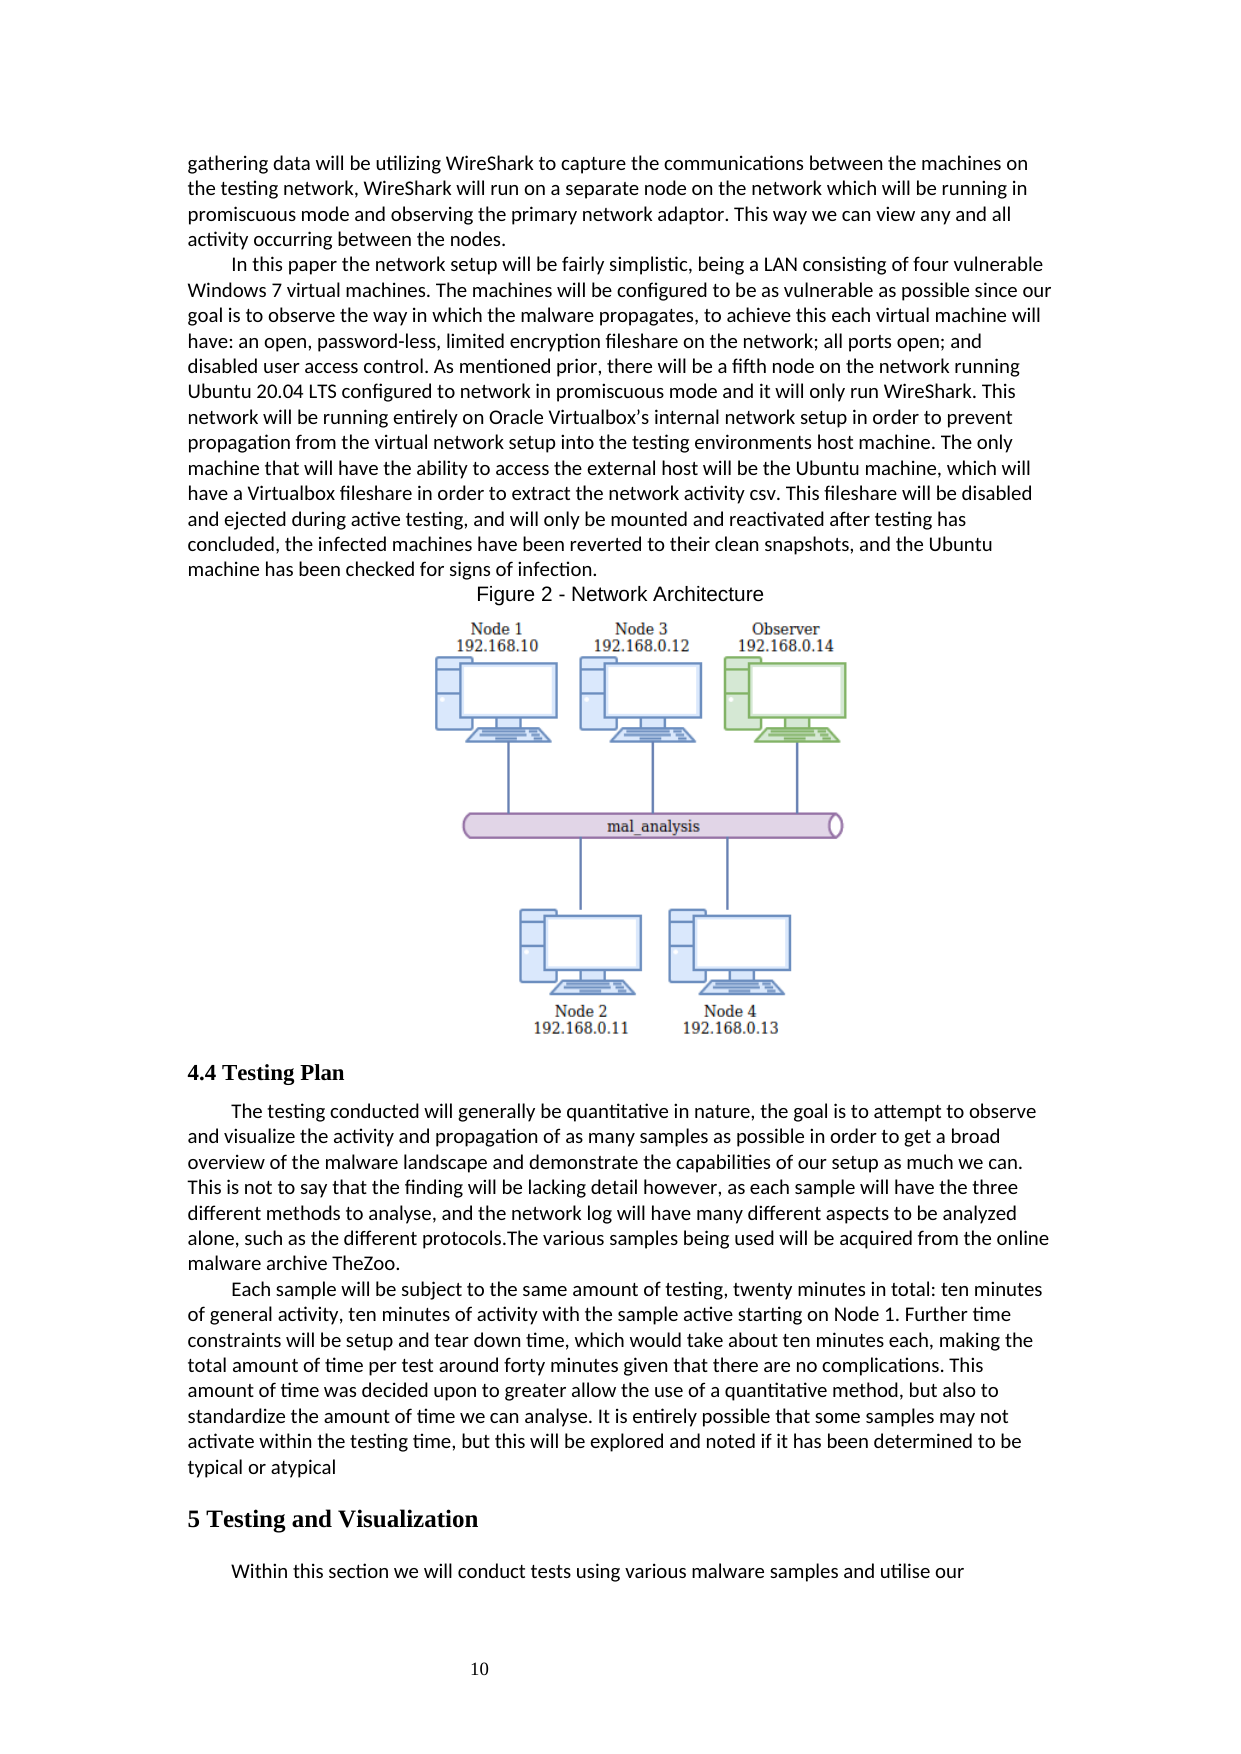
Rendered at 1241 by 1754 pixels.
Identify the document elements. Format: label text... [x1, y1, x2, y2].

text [187, 1558, 1053, 1583]
text Figure 2 - Network Architecture [187, 582, 1053, 606]
picture [428, 613, 855, 1047]
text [187, 150, 1053, 252]
subtitle 5 Testing and Visualization [187, 1504, 1053, 1533]
text In this paper the network setup will be fairly simplistic, being a LAN consisting of four vulnerable Windows 7 virtual machines. The machines will be configured to be as vulnerable as possible since our goal is to observe the way in which the malware propagates, to achieve this each virtual machine will have: an open, password-less, limited encryption fileshare on the network; all ports open; and disabled user access control. As mentioned prior, there will be a fifth node on the network running Ubuntu 20.04 LTS configured to network in promiscuous mode and it will only run WireShark. This network will be running entirely on Oracle Virtualbox’s internal network setup in order to prevent propagation from the virtual network setup into the testing environments host machine. The only machine that will have the ability to access the external host will be the Ubuntu machine, which will have a Virtualbox fileshare in order to extract the network activity csv. This fileshare will be disabled and ejected during active testing, and will only be mounted and reactivated after testing has concluded, the infected machines have been reverted to their clean snapshots, and the Ubuntu machine has been checked for signs of infection. [187, 252, 1053, 582]
text Each sample will be subject to the same amount of testing, twenty minutes in total: ten minutes of general activity, ten minutes of activity with the sample active starting on Node 1. Further time constraints will be setup and tear down time, which would take about ten minutes each, making the total amount of time per test around forty minutes given that there are no complications. This amount of time was decided upon to greater allow the use of a quantitative method, but also to standardize the amount of time we can analyse. It is entirely possible that some samples may not activate within the testing time, but this will be explored and noted if it has been determined to be typical or atypical [187, 1276, 1053, 1479]
text The testing conducted will generally be quantitative in nature, the goal is to attempt to observe and visualize the activity and propagation of as many samples as possible in order to get a broad overview of the malware landscape and demonstrate the capabilities of our setup as much we can. This is not to say that the finding will be lacking detail however, as each sample will have the three different methods to analyse, and the network log will have many different aspects to be analyzed alone, such as the different protocols.The various samples being used will be acquired from the online malware archive TheZoo. [187, 1098, 1053, 1276]
